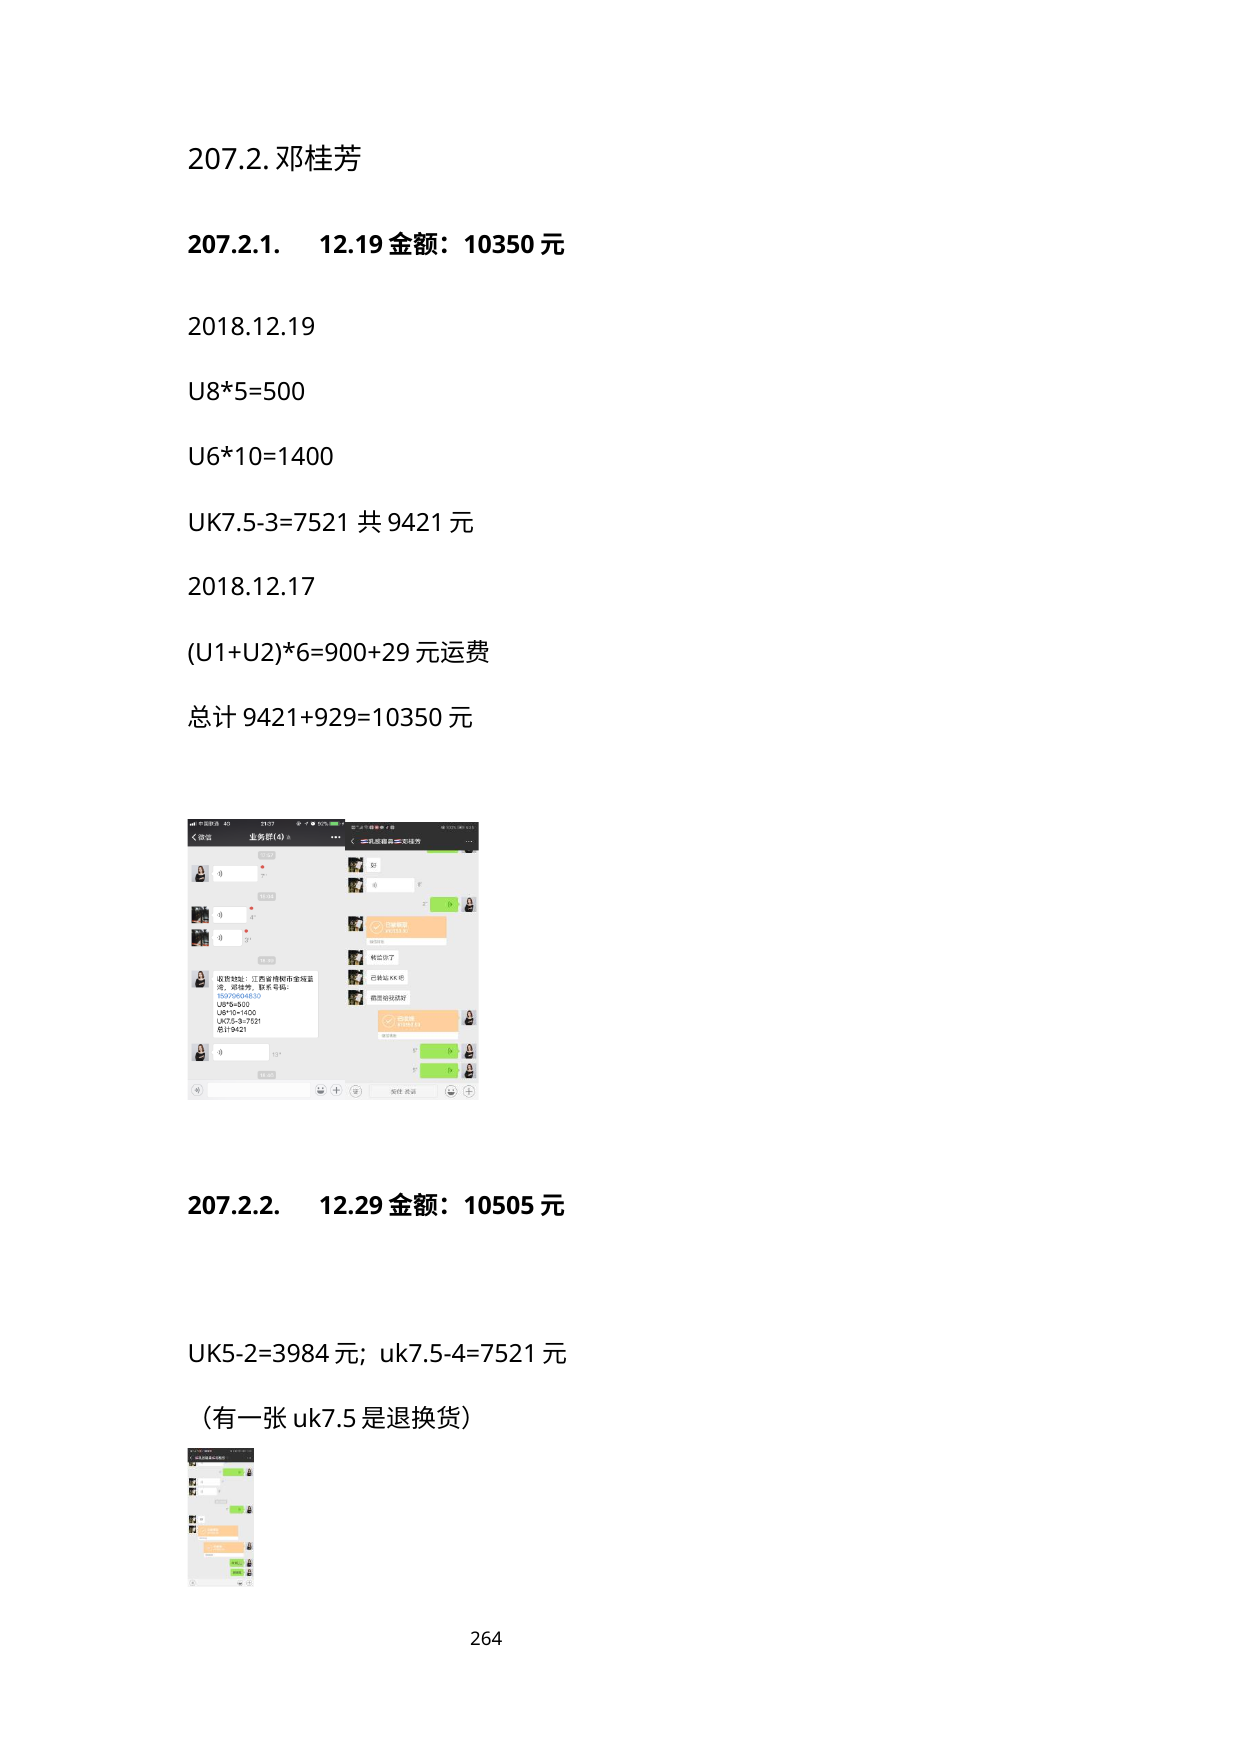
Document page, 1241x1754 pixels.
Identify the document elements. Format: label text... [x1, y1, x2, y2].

picture [187, 819, 479, 1100]
text （有一张uk7.5是退换货） [187, 1384, 1053, 1449]
text (U1+U2)*6=900+29元运费 [187, 618, 1053, 683]
text U8*5=500 [187, 358, 1053, 423]
subtitle 邓桂芳 [187, 124, 1053, 189]
text U6*10=1400 [187, 423, 1053, 488]
subtitle 12.29金额：10505元 [187, 1171, 1053, 1236]
text 2018.12.19 [187, 293, 1053, 358]
text 总计9421+929=10350元 [187, 683, 1053, 748]
picture [187, 1448, 254, 1587]
subtitle 12.19金额：10350元 [187, 210, 1053, 275]
text UK5-2=3984元; uk7.5-4=7521元 [187, 1319, 1053, 1384]
text 2018.12.17 [187, 553, 1053, 618]
text UK7.5-3=7521 共9421元 [187, 488, 1053, 553]
